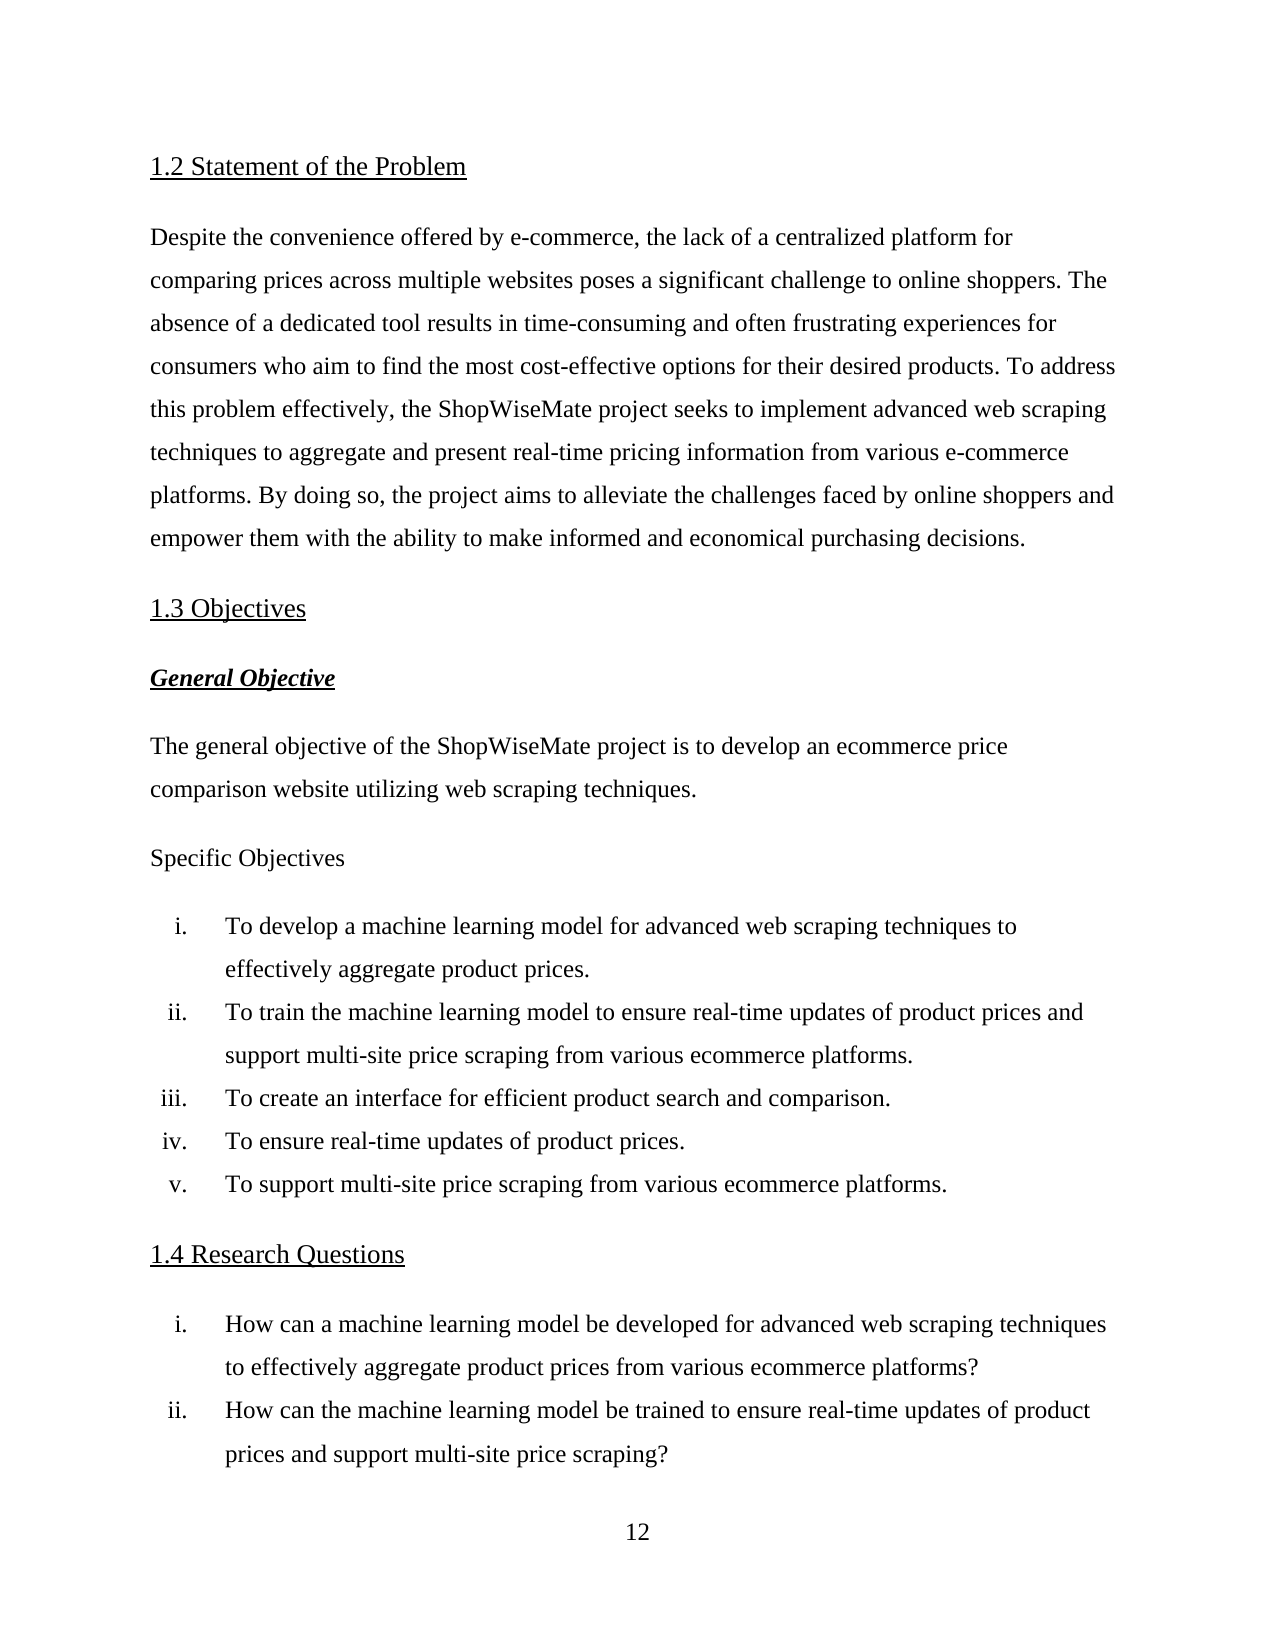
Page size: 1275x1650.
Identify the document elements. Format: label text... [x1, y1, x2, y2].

subtitle 1.2 Statement of the Problem [150, 150, 1125, 181]
list How can the machine learning model be trained to ensure real-time updates of product prices and support multi-site price scraping? [187, 1396, 1125, 1467]
list To support multi-site price scraping from various ecommerce platforms. [187, 1169, 1125, 1198]
list To create an interface for efficient product search and comparison. [187, 1083, 1125, 1112]
list To develop a machine learning model for advanced web scraping techniques to effectively aggregate product prices. [187, 911, 1125, 983]
list To train the machine learning model to ensure real-time updates of product prices and support multi-site price scraping from various ecommerce platforms. [187, 997, 1125, 1069]
subtitle 1.3 Objectives [150, 592, 1125, 623]
text Specific Objectives [150, 843, 1125, 871]
text The general objective of the ShopWiseMate project is to develop an ecommerce price comparison website utilizing web scraping techniques. [150, 731, 1125, 803]
list To ensure real-time updates of product prices. [187, 1126, 1125, 1155]
list How can a machine learning model be developed for advanced web scraping techniques to effectively aggregate product prices from various ecommerce platforms? [187, 1309, 1125, 1381]
text General Objective [150, 663, 1125, 692]
subtitle 1.4 Research Questions [150, 1238, 1125, 1269]
text Despite the convenience offered by e-commerce, the lack of a centralized platform for comparing prices across multiple websites poses a significant challenge to online shoppers. The absence of a dedicated tool results in time-consuming and often frustrating experiences for consumers who aim to find the most cost-effective options for their desired products. To address this problem effectively, the ShopWiseMate project seeks to implement advanced web scraping techniques to aggregate and present real-time pricing information from various e-commerce platforms. By doing so, the project aims to alleviate the challenges faced by online shoppers and empower them with the ability to make informed and economical purchasing decisions. [150, 222, 1125, 552]
